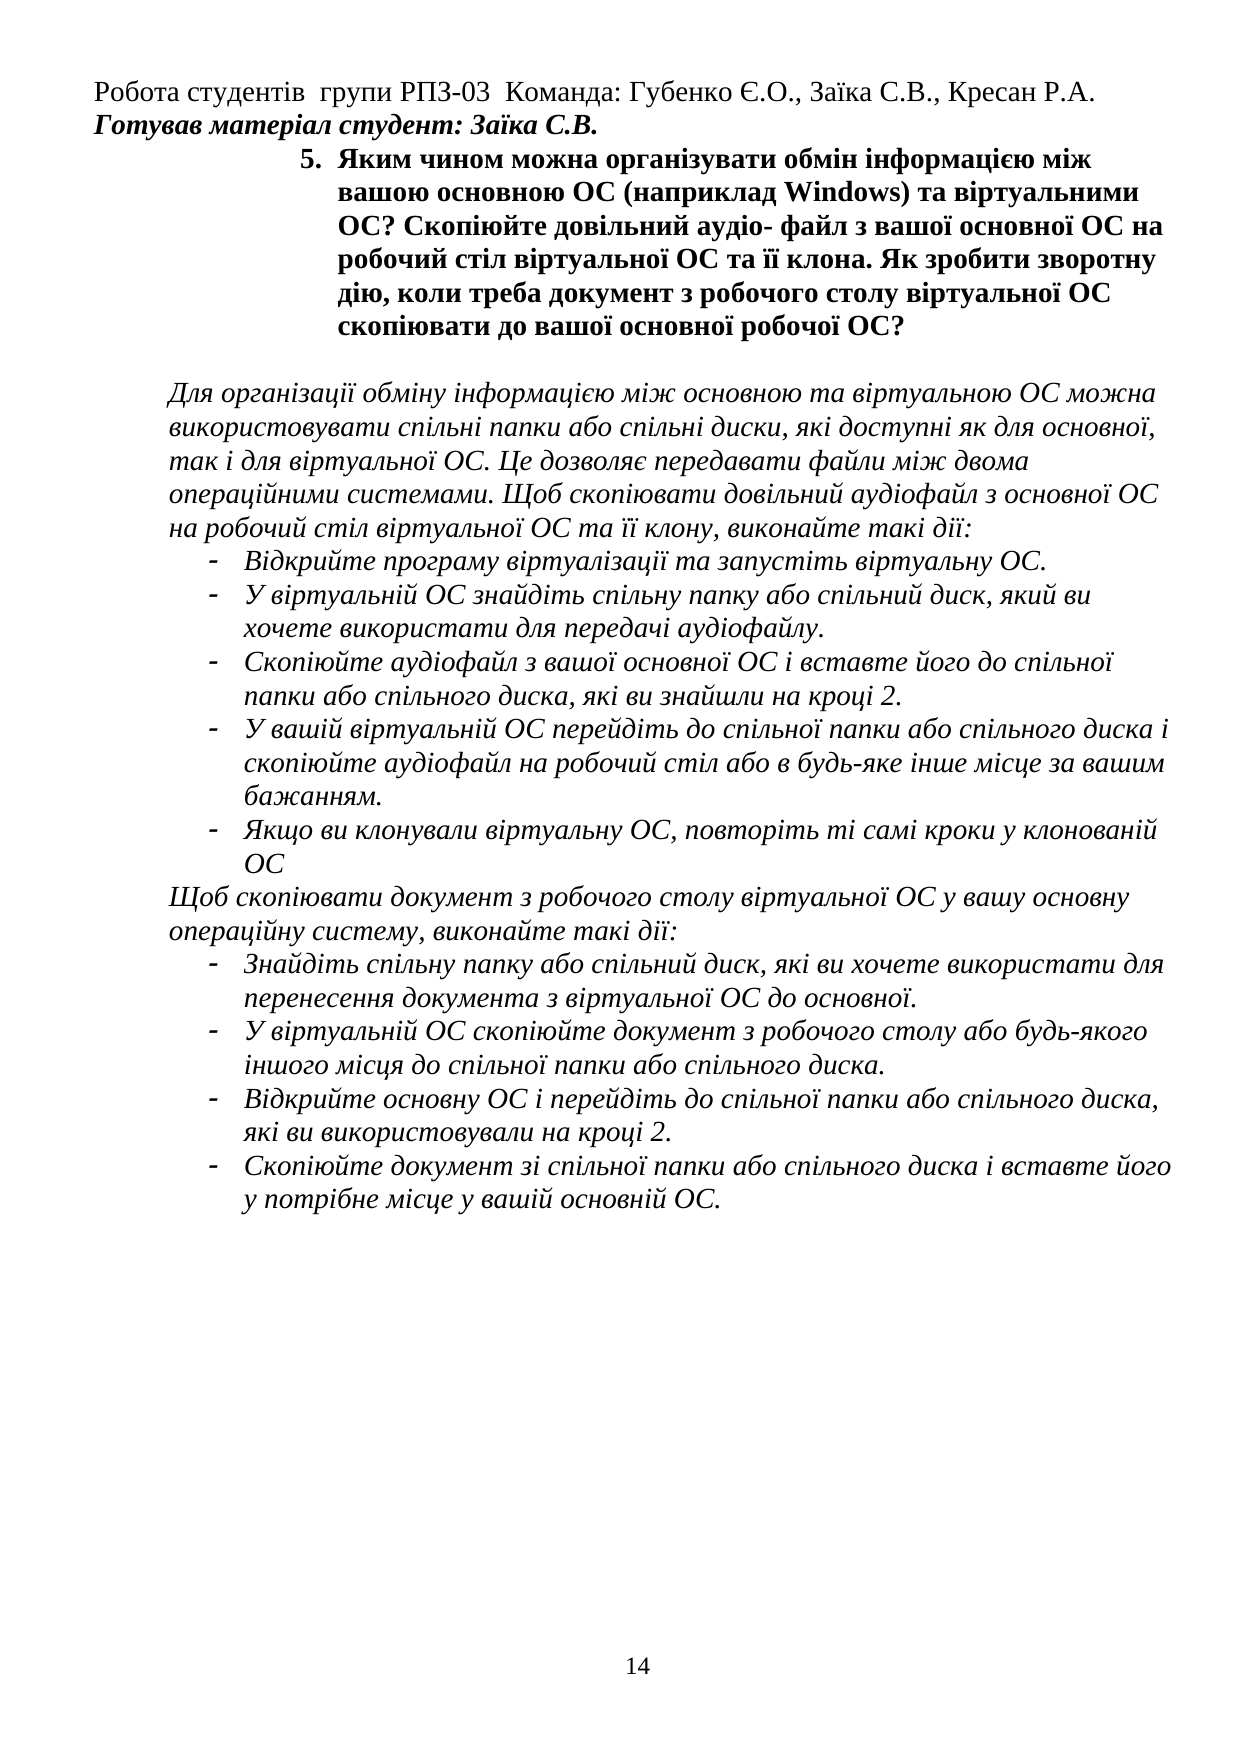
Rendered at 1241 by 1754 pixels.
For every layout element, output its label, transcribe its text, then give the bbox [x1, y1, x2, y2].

list Відкрийте програму віртуалізації та запустіть віртуальну ОС. [206, 543, 1181, 577]
list У віртуальній ОС скопіюйте документ з робочого столу або будь-якого іншого місця до спільної папки або спільного диска. [206, 1013, 1181, 1081]
list Для організації обміну інформацією між основною та віртуальною ОС можна використовувати спільні папки або спільні диски, які доступні як для основної, так і для віртуальної ОС. Це дозволяє передавати файли між двома операційними системами. Щоб скопіювати довільний аудіофайл з основної ОС на робочий стіл віртуальної ОС та її клону, виконайте такі дії: [169, 376, 1181, 543]
list Знайдіть спільну папку або спільний диск, які ви хочете використати для перенесення документа з віртуальної ОС до основної. [206, 946, 1181, 1013]
list Яким чином можна організувати обмін інформацією між вашою основною ОС (наприклад Windows) та віртуальними ОС? Скопіюйте довільний аудіо- файл з вашої основної ОС на робочий стіл віртуальної ОС та її клона. Як зробити зворотну дію, коли треба документ з робочого столу віртуальної ОС скопіювати до вашої основної робочої ОС? [300, 141, 1181, 342]
list Скопіюйте аудіофайл з вашої основної ОС і вставте його до спільної папки або спільного диска, які ви знайшли на кроці 2. [206, 644, 1181, 711]
text Готував матеріал студент: Заїка С.В. [94, 107, 1181, 141]
list Скопіюйте документ зі спільної папки або спільного диска і вставте його у потрібне місце у вашій основній ОС. [206, 1148, 1181, 1215]
list Якщо ви клонували віртуальну ОС, повторіть ті самі кроки у клонованій ОС [206, 812, 1181, 879]
list У вашій віртуальній ОС перейдіть до спільної папки або спільного диска і скопіюйте аудіофайл на робочий стіл або в будь-яке інше місце за вашим бажанням. [206, 711, 1181, 812]
list Щоб скопіювати документ з робочого столу віртуальної ОС у вашу основну операційну систему, виконайте такі дії: [169, 879, 1181, 946]
list Відкрийте основну ОС і перейдіть до спільної папки або спільного диска, які ви використовували на кроці 2. [206, 1081, 1181, 1148]
list У віртуальній ОС знайдіть спільну папку або спільний диск, який ви хочете використати для передачі аудіофайлу. [206, 577, 1181, 644]
